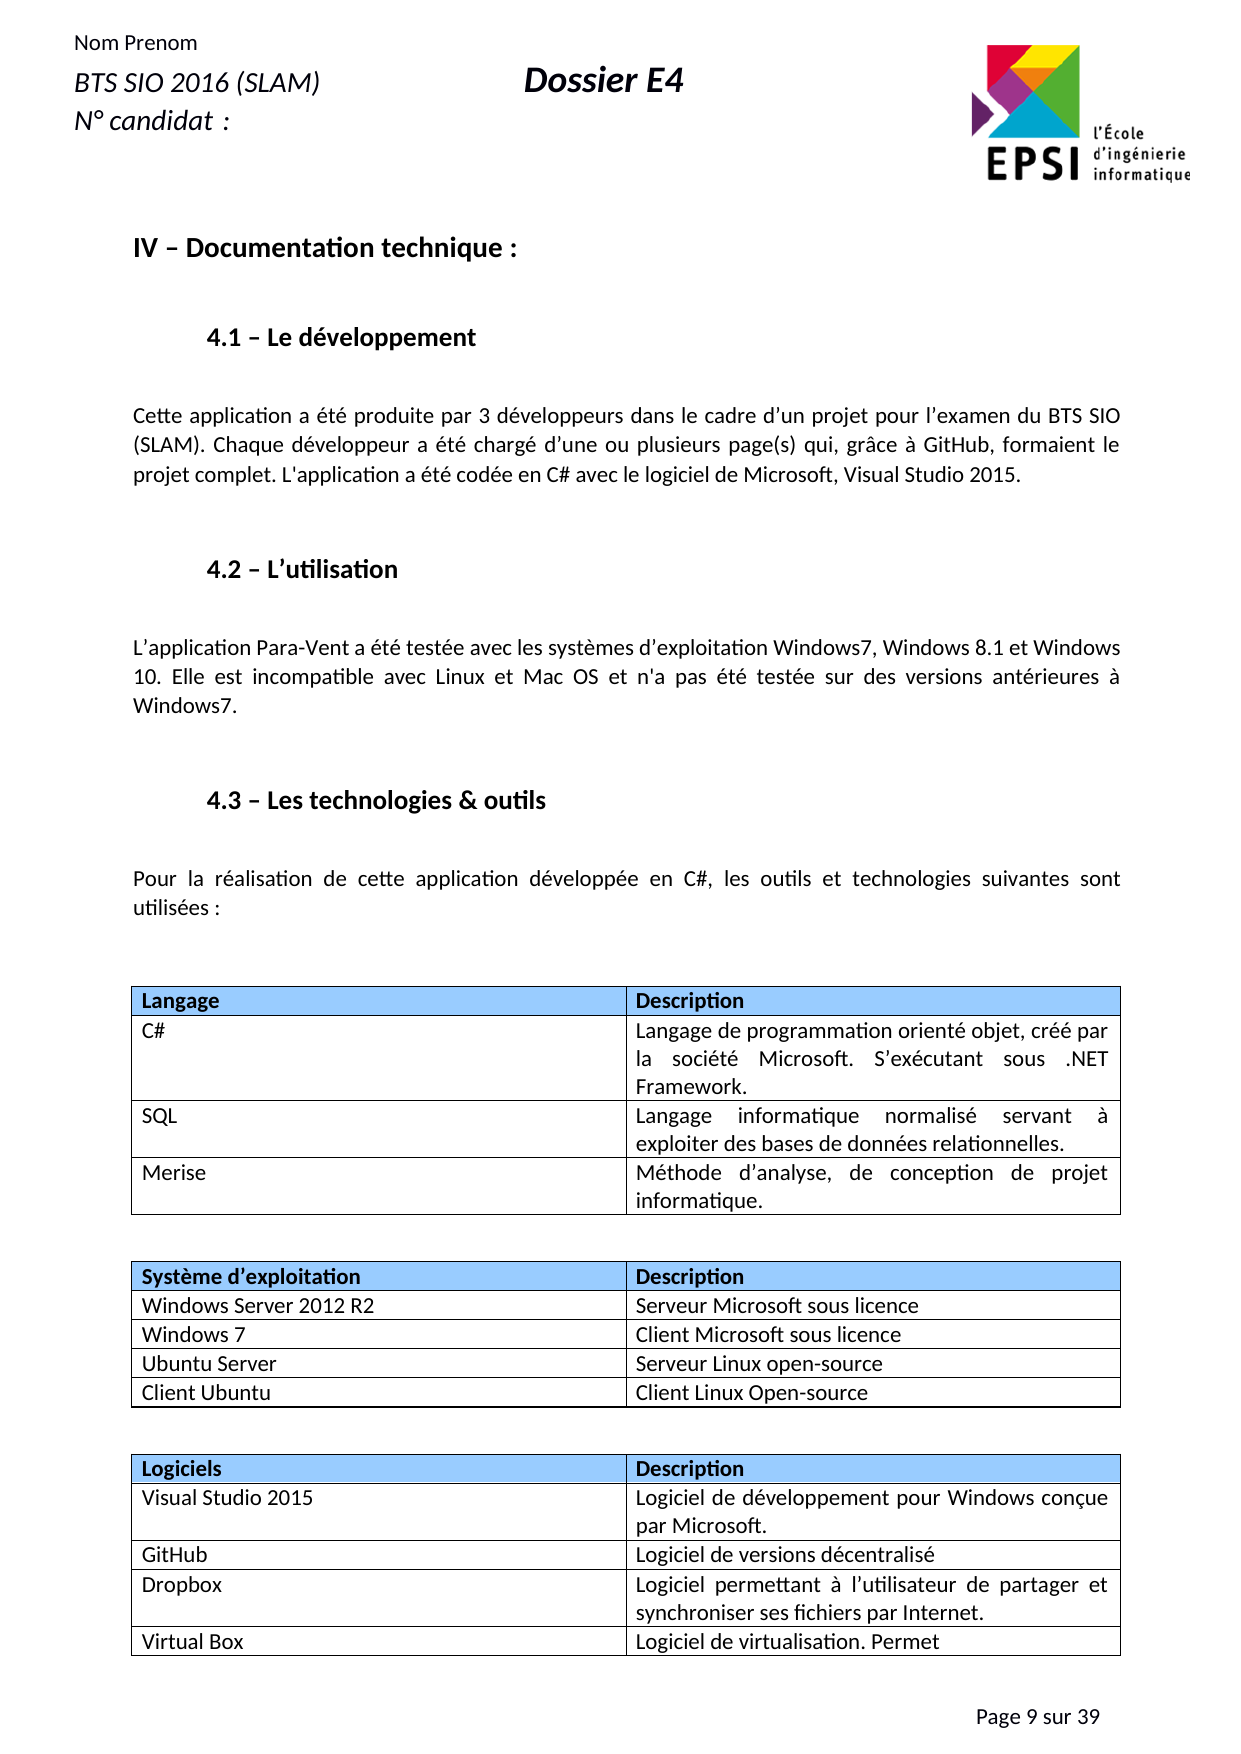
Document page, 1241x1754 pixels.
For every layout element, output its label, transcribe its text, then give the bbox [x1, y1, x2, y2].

table_header Description [627, 1262, 1120, 1290]
table_cell Windows Server 2012 R2 [132, 1291, 626, 1319]
table_cell C# [132, 1016, 626, 1100]
subtitle 4.3 – Les technologies & outils [133, 783, 1122, 817]
table_cell Client Linux Open-source [627, 1378, 1120, 1406]
table_header Langage [132, 987, 626, 1015]
table_header Description [627, 987, 1120, 1015]
table_cell Langage informatique normalisé servant à exploiter des bases de données relationnelles. [627, 1101, 1120, 1157]
subtitle IV – Documentation technique : [133, 229, 1122, 265]
table_cell Serveur Linux open-source [627, 1349, 1120, 1377]
table_header Logiciels [132, 1455, 626, 1482]
table_cell Visual Studio 2015 [132, 1484, 626, 1539]
text Cette application a été produite par 3 développeurs dans le cadre d’un projet pour l’examen du BTS SIO (SLAM). Chaque développeur a été chargé d’une ou plusieurs page(s) qui, grâce à GitHub, formaient le projet complet. L'application a été codée en C# avec le logiciel de Microsoft, Visual Studio 2015. [133, 401, 1122, 488]
table_cell Serveur Microsoft sous licence [627, 1291, 1120, 1319]
table_cell Logiciel de virtualisation. Permet [627, 1627, 1120, 1655]
table_cell Client Microsoft sous licence [627, 1320, 1120, 1348]
table_cell Langage de programmation orienté objet, créé par la société Microsoft. S’exécutant sous .NET Framework. [627, 1016, 1120, 1100]
picture [971, 45, 1190, 183]
subtitle 4.2 – L’utilisation [133, 552, 1122, 585]
text Pour la réalisation de cette application développée en C#, les outils et technologies suivantes sont utilisées : [133, 864, 1122, 922]
table_cell Méthode d’analyse, de conception de projet informatique. [627, 1158, 1120, 1214]
text L’application Para-Vent a été testée avec les systèmes d’exploitation Windows7, Windows 8.1 et Windows 10. Elle est incompatible avec Linux et Mac OS et n'a pas été testée sur des versions antérieures à Windows7. [133, 633, 1122, 719]
subtitle 4.1 – Le développement [133, 321, 1122, 354]
table_header Description [627, 1455, 1120, 1482]
table_cell Dropbox [132, 1570, 626, 1626]
table_cell Windows 7 [132, 1320, 626, 1348]
table_cell Virtual Box [132, 1627, 626, 1655]
table_cell Merise [132, 1158, 626, 1214]
table_cell Client Ubuntu [132, 1378, 626, 1406]
table_cell Logiciel de développement pour Windows conçue par Microsoft. [627, 1484, 1120, 1539]
table_cell Logiciel permettant à l’utilisateur de partager et synchroniser ses fichiers par Internet. [627, 1570, 1120, 1626]
table_cell Logiciel de versions décentralisé [627, 1541, 1120, 1569]
table_cell GitHub [132, 1541, 626, 1569]
table_header Système d’exploitation [132, 1262, 626, 1290]
table_cell Ubuntu Server [132, 1349, 626, 1377]
table_cell SQL [132, 1101, 626, 1157]
